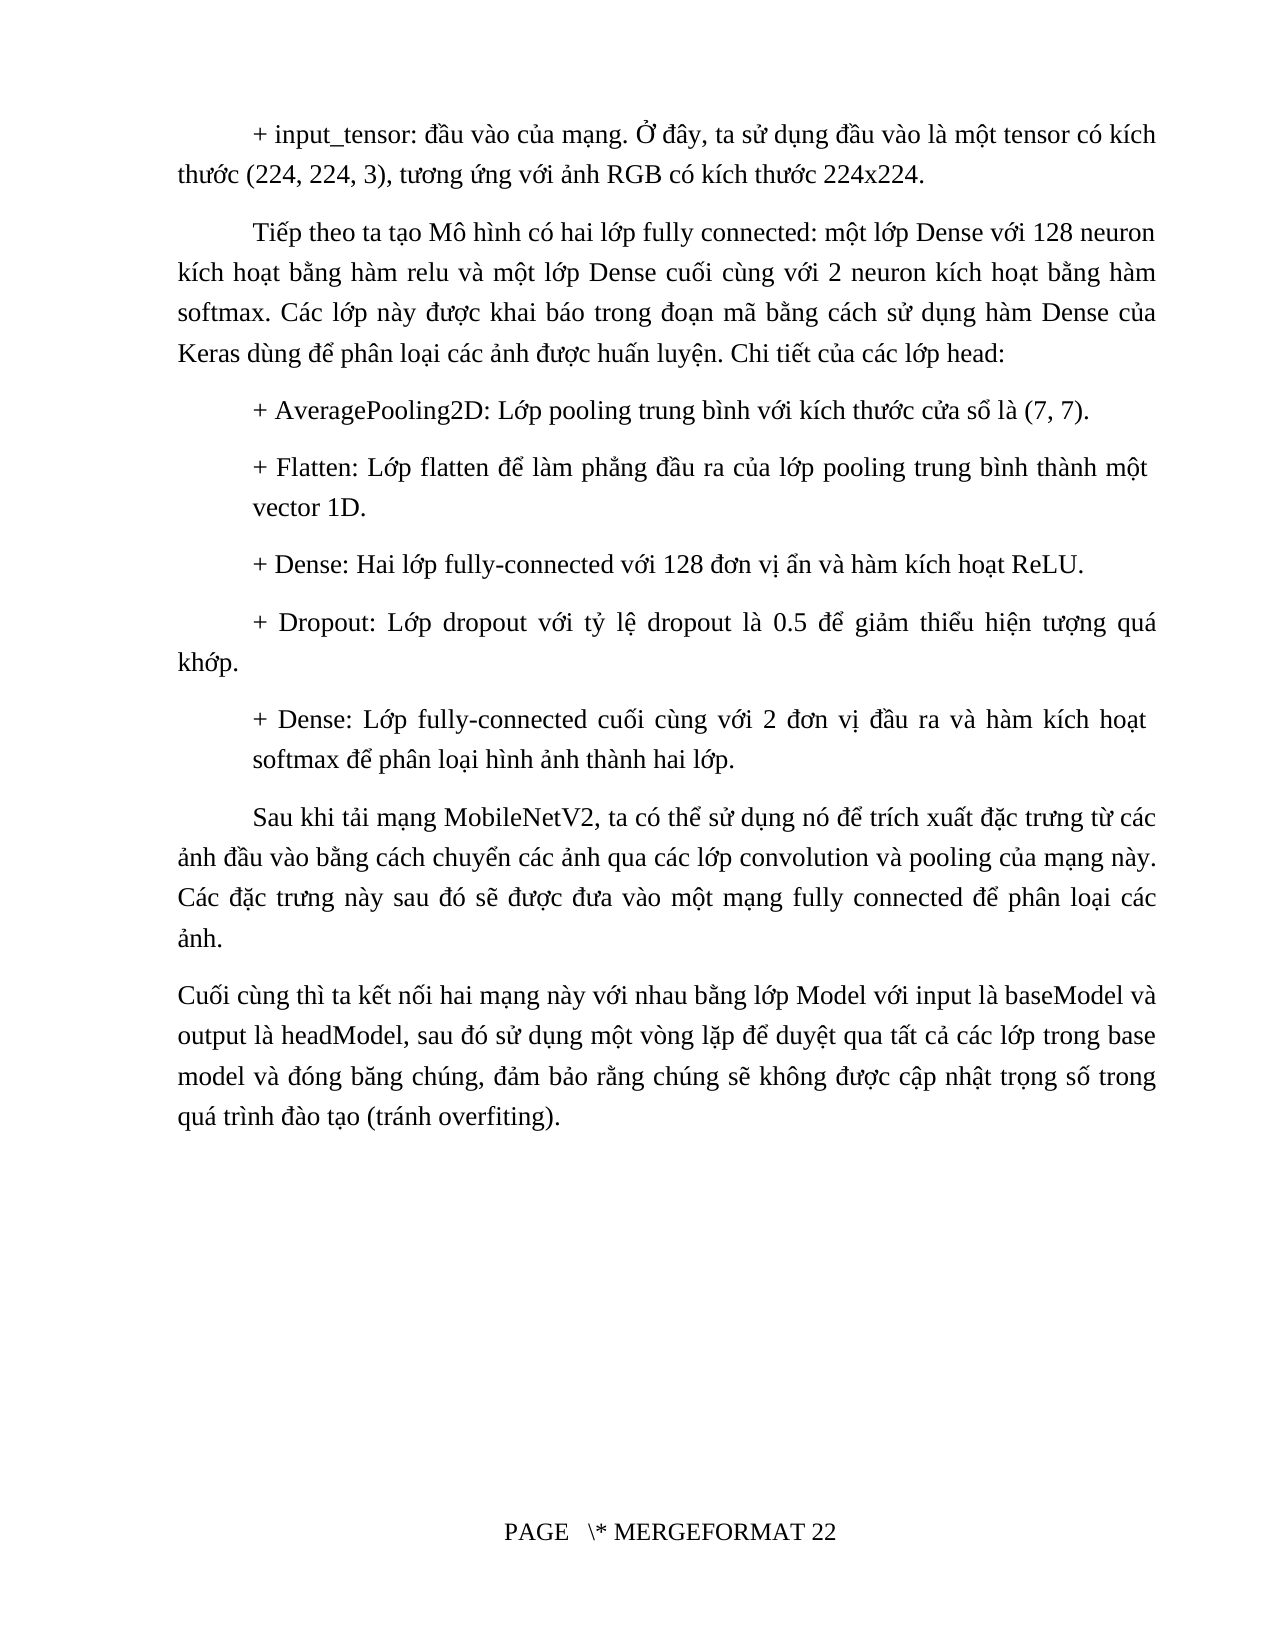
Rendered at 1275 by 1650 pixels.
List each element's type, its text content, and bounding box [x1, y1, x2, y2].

text + Dense: Lớp fully-connected cuối cùng với 2 đơn vị đầu ra và hàm kích hoạt softmax để phân loại hình ảnh thành hai lớp. [177, 703, 1157, 775]
text + input_tensor: đầu vào của mạng. Ở đây, ta sử dụng đầu vào là một tensor có kích thước (224, 224, 3), tương ứng với ảnh RGB có kích thước 224x224. [177, 118, 1157, 190]
text + Dropout: Lớp dropout với tỷ lệ dropout là 0.5 để giảm thiểu hiện tượng quá khớp. [177, 606, 1157, 677]
text Sau khi tải mạng MobileNetV2, ta có thể sử dụng nó để trích xuất đặc trưng từ các ảnh đầu vào bằng cách chuyển các ảnh qua các lớp convolution và pooling của mạng này. Các đặc trưng này sau đó sẽ được đưa vào một mạng fully connected để phân loại các ảnh. [177, 801, 1157, 953]
text Cuối cùng thì ta kết nối hai mạng này với nhau bằng lớp Model với input là baseModel và output là headModel, sau đó sử dụng một vòng lặp để duyệt qua tất cả các lớp trong base model và đóng băng chúng, đảm bảo rằng chúng sẽ không được cập nhật trọng số trong quá trình đào tạo (tránh overfiting). [177, 979, 1157, 1131]
text + Dense: Hai lớp fully-connected với 128 đơn vị ẩn và hàm kích hoạt ReLU. [177, 548, 1157, 580]
text + Flatten: Lớp flatten để làm phẳng đầu ra của lớp pooling trung bình thành một vector 1D. [177, 451, 1157, 523]
text + AveragePooling2D: Lớp pooling trung bình với kích thước cửa sổ là (7, 7). [177, 394, 1157, 425]
text Tiếp theo ta tạo Mô hình có hai lớp fully connected: một lớp Dense với 128 neuron kích hoạt bằng hàm relu và một lớp Dense cuối cùng với 2 neuron kích hoạt bằng hàm softmax. Các lớp này được khai báo trong đoạn mã bằng cách sử dụng hàm Dense của Keras dùng để phân loại các ảnh được huấn luyện. Chi tiết của các lớp head: [177, 216, 1157, 368]
